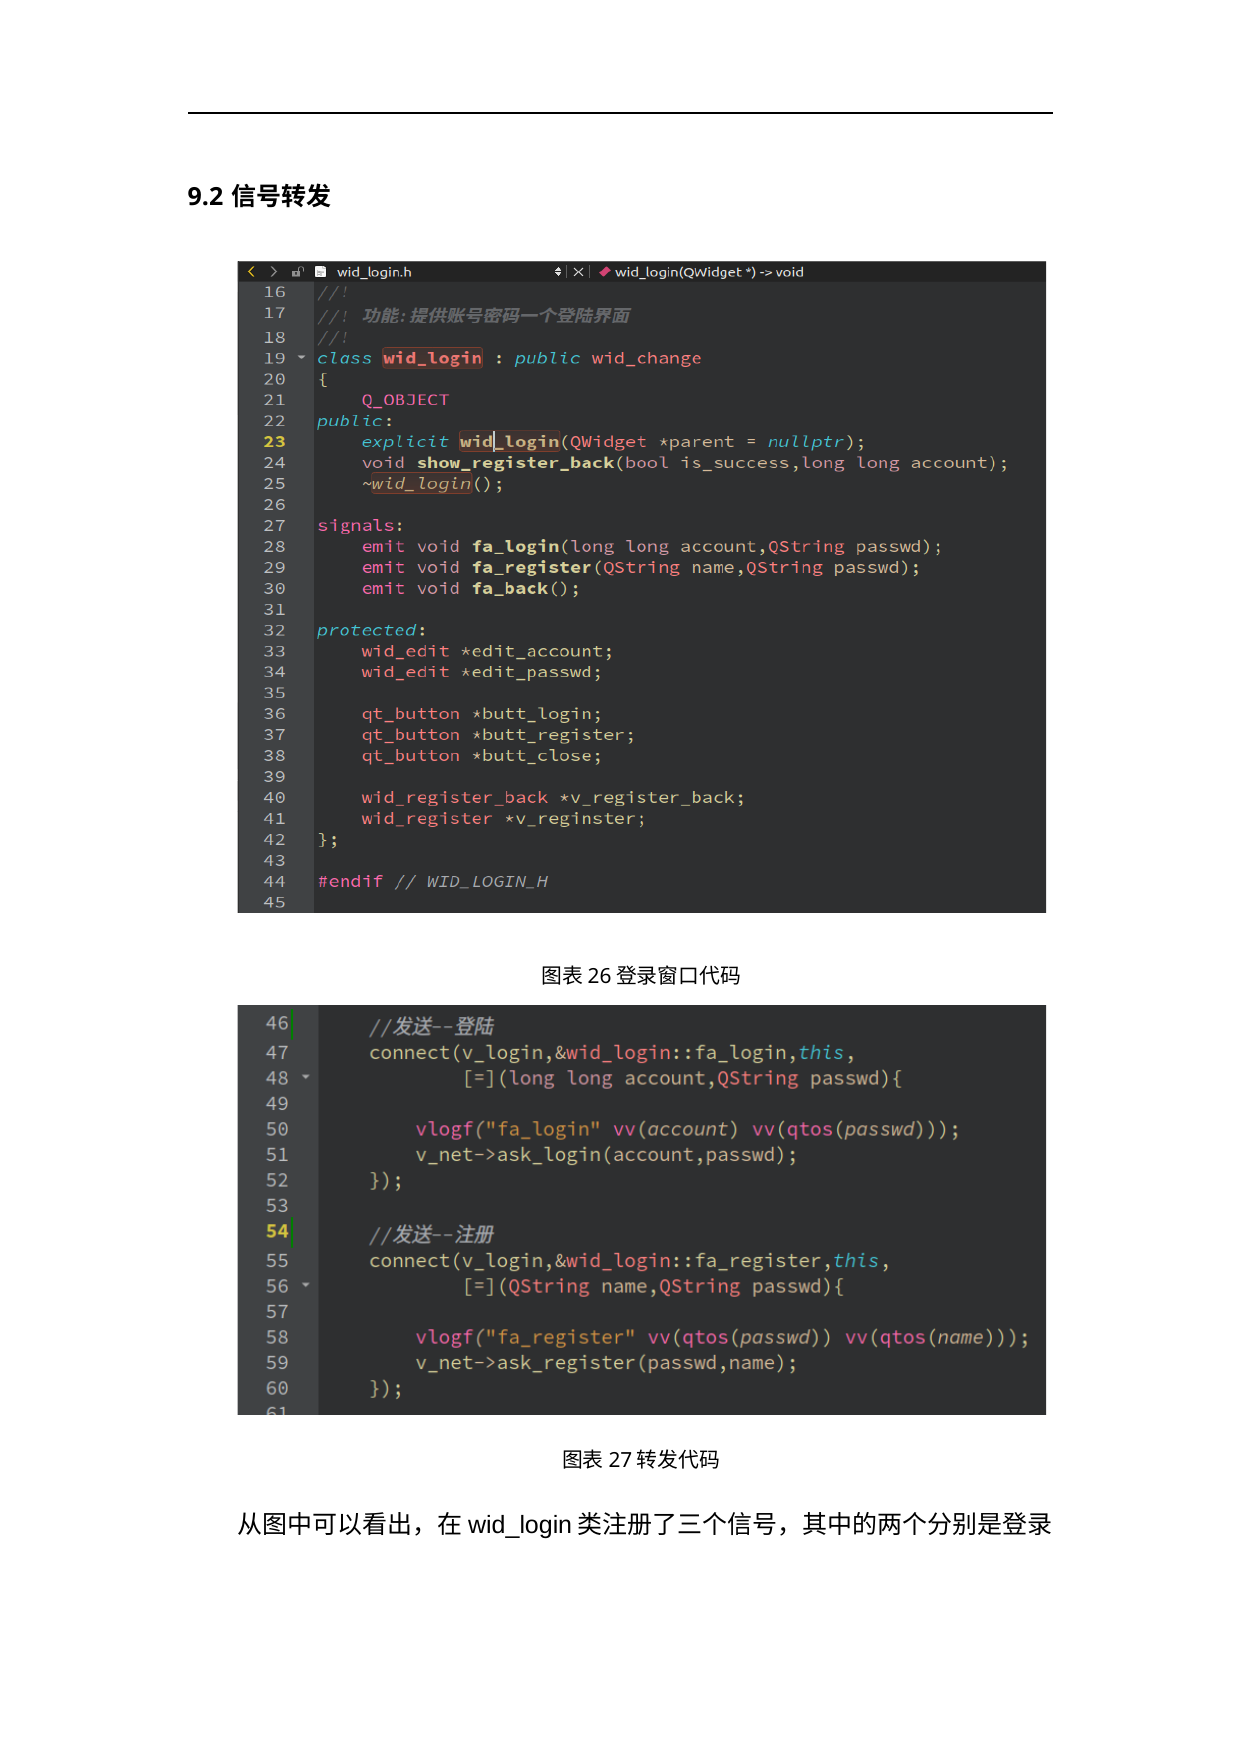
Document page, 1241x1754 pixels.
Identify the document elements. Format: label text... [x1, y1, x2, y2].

subtitle 信号转发 [187, 162, 1053, 227]
text 图表 27 转发代码 [187, 1443, 1053, 1475]
picture [237, 261, 1047, 913]
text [187, 1490, 1053, 1555]
picture [237, 1005, 1047, 1415]
text 图表 26 登录窗口代码 [187, 958, 1053, 991]
